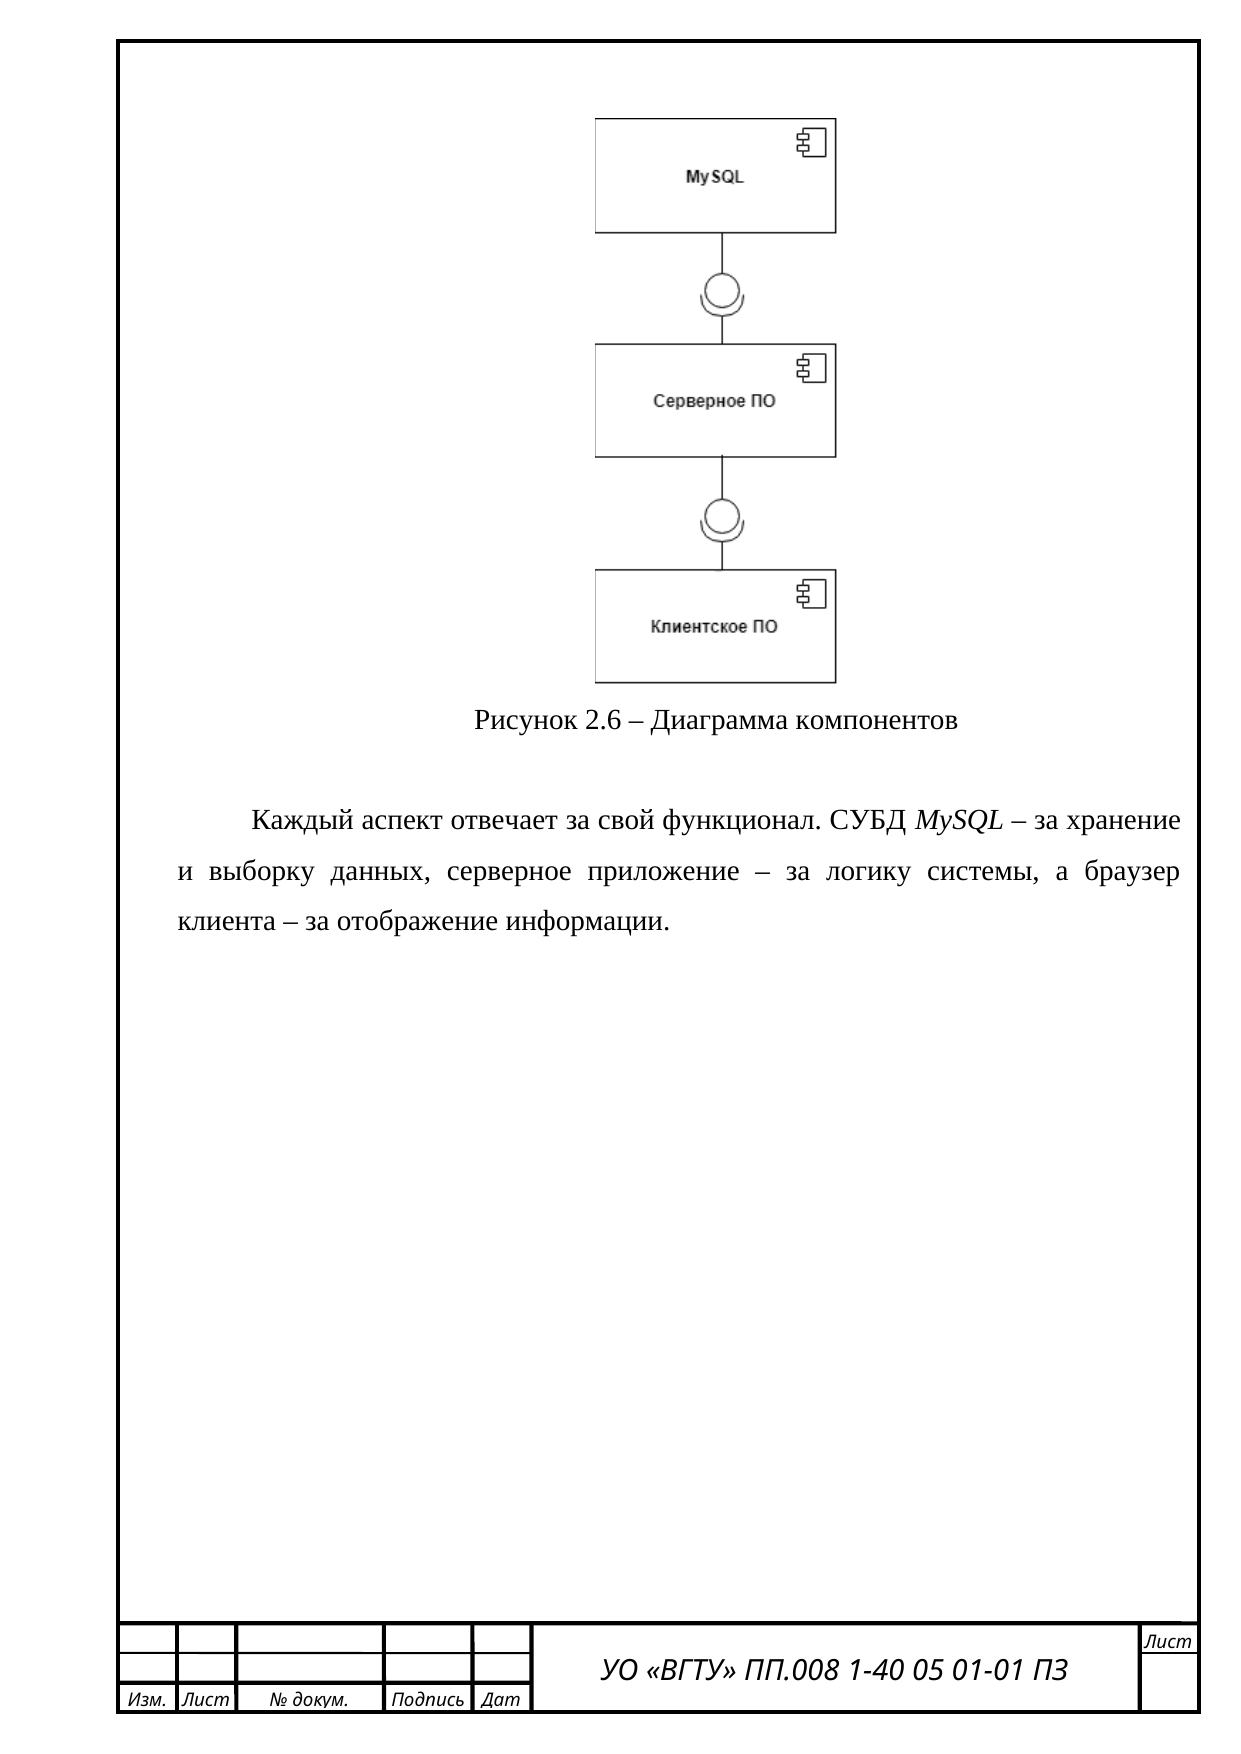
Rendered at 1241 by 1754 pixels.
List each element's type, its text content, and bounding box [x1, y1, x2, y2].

text Рисунок 2.6 – Диаграмма компонентов [177, 702, 1181, 735]
picture [595, 118, 838, 685]
text Каждый аспект отвечает за свой функционал. СУБД MySQL – за хранение и выборку данных, серверное приложение – за логику системы, а браузер клиента – за отображение информации. [177, 802, 1181, 937]
